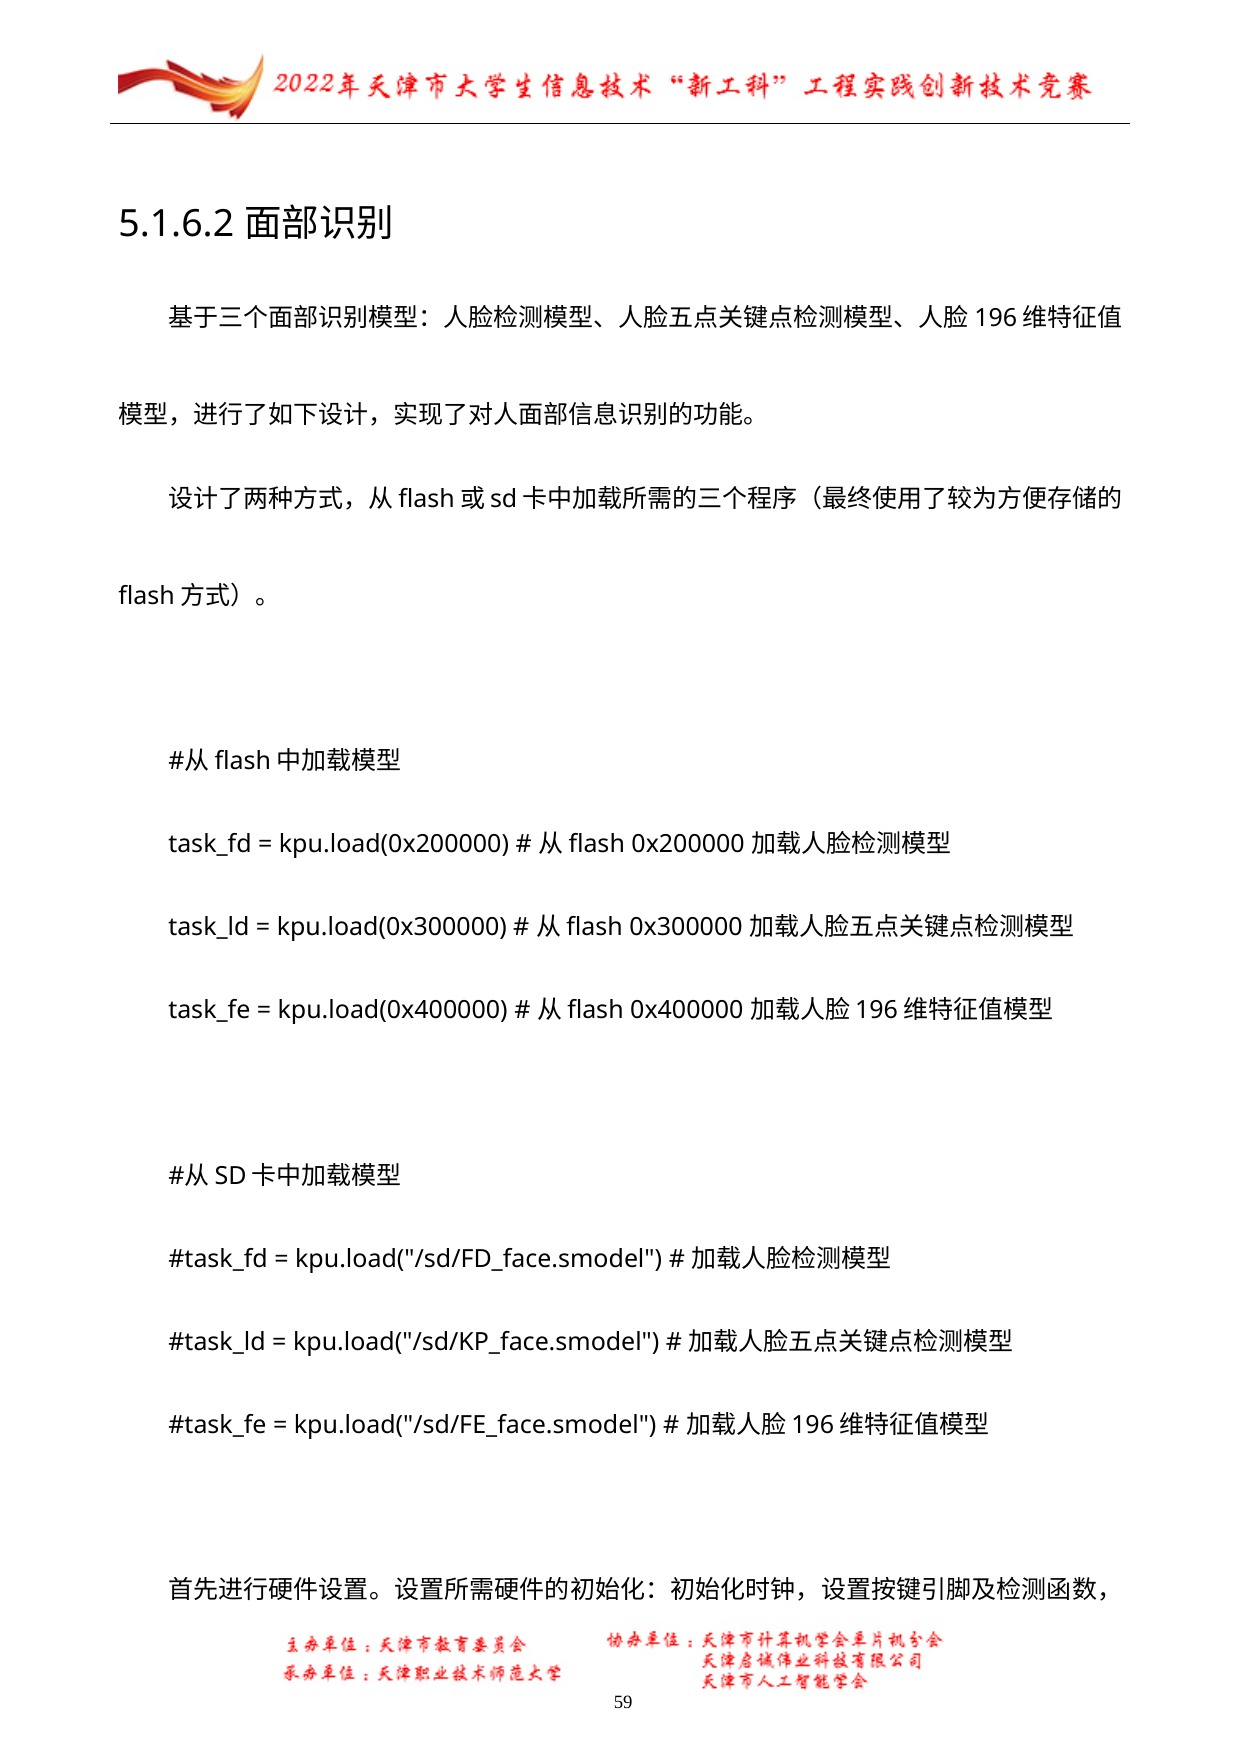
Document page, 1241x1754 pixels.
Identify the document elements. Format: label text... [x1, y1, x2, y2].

text #从SD卡中加载模型 [118, 1141, 1122, 1206]
text 5.1.6.2 面部识别 [118, 188, 1122, 253]
text 设计了两种方式，从flash或sd卡中加载所需的三个程序（最终使用了较为方便存储的flash方式）。 [118, 464, 1122, 626]
text #task_fd = kpu.load("/sd/FD_face.smodel") # 加载人脸检测模型 [118, 1224, 1122, 1289]
text #task_ld = kpu.load("/sd/KP_face.smodel") # 加载人脸五点关键点检测模型 [118, 1307, 1122, 1372]
text task_ld = kpu.load(0x300000) # 从flash 0x300000 加载人脸五点关键点检测模型 [118, 892, 1122, 957]
picture [118, 1623, 1122, 1695]
text #task_fe = kpu.load("/sd/FE_face.smodel") # 加载人脸196维特征值模型 [118, 1390, 1122, 1455]
text #从flash中加载模型 [118, 726, 1122, 791]
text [118, 1555, 1122, 1620]
text task_fd = kpu.load(0x200000) # 从flash 0x200000 加载人脸检测模型 [118, 809, 1122, 874]
text task_fe = kpu.load(0x400000) # 从flash 0x400000 加载人脸196维特征值模型 [118, 976, 1122, 1041]
text 基于三个面部识别模型：人脸检测模型、人脸五点关键点检测模型、人脸196维特征值模型，进行了如下设计，实现了对人面部信息识别的功能。 [118, 283, 1122, 446]
picture [118, 49, 1122, 122]
